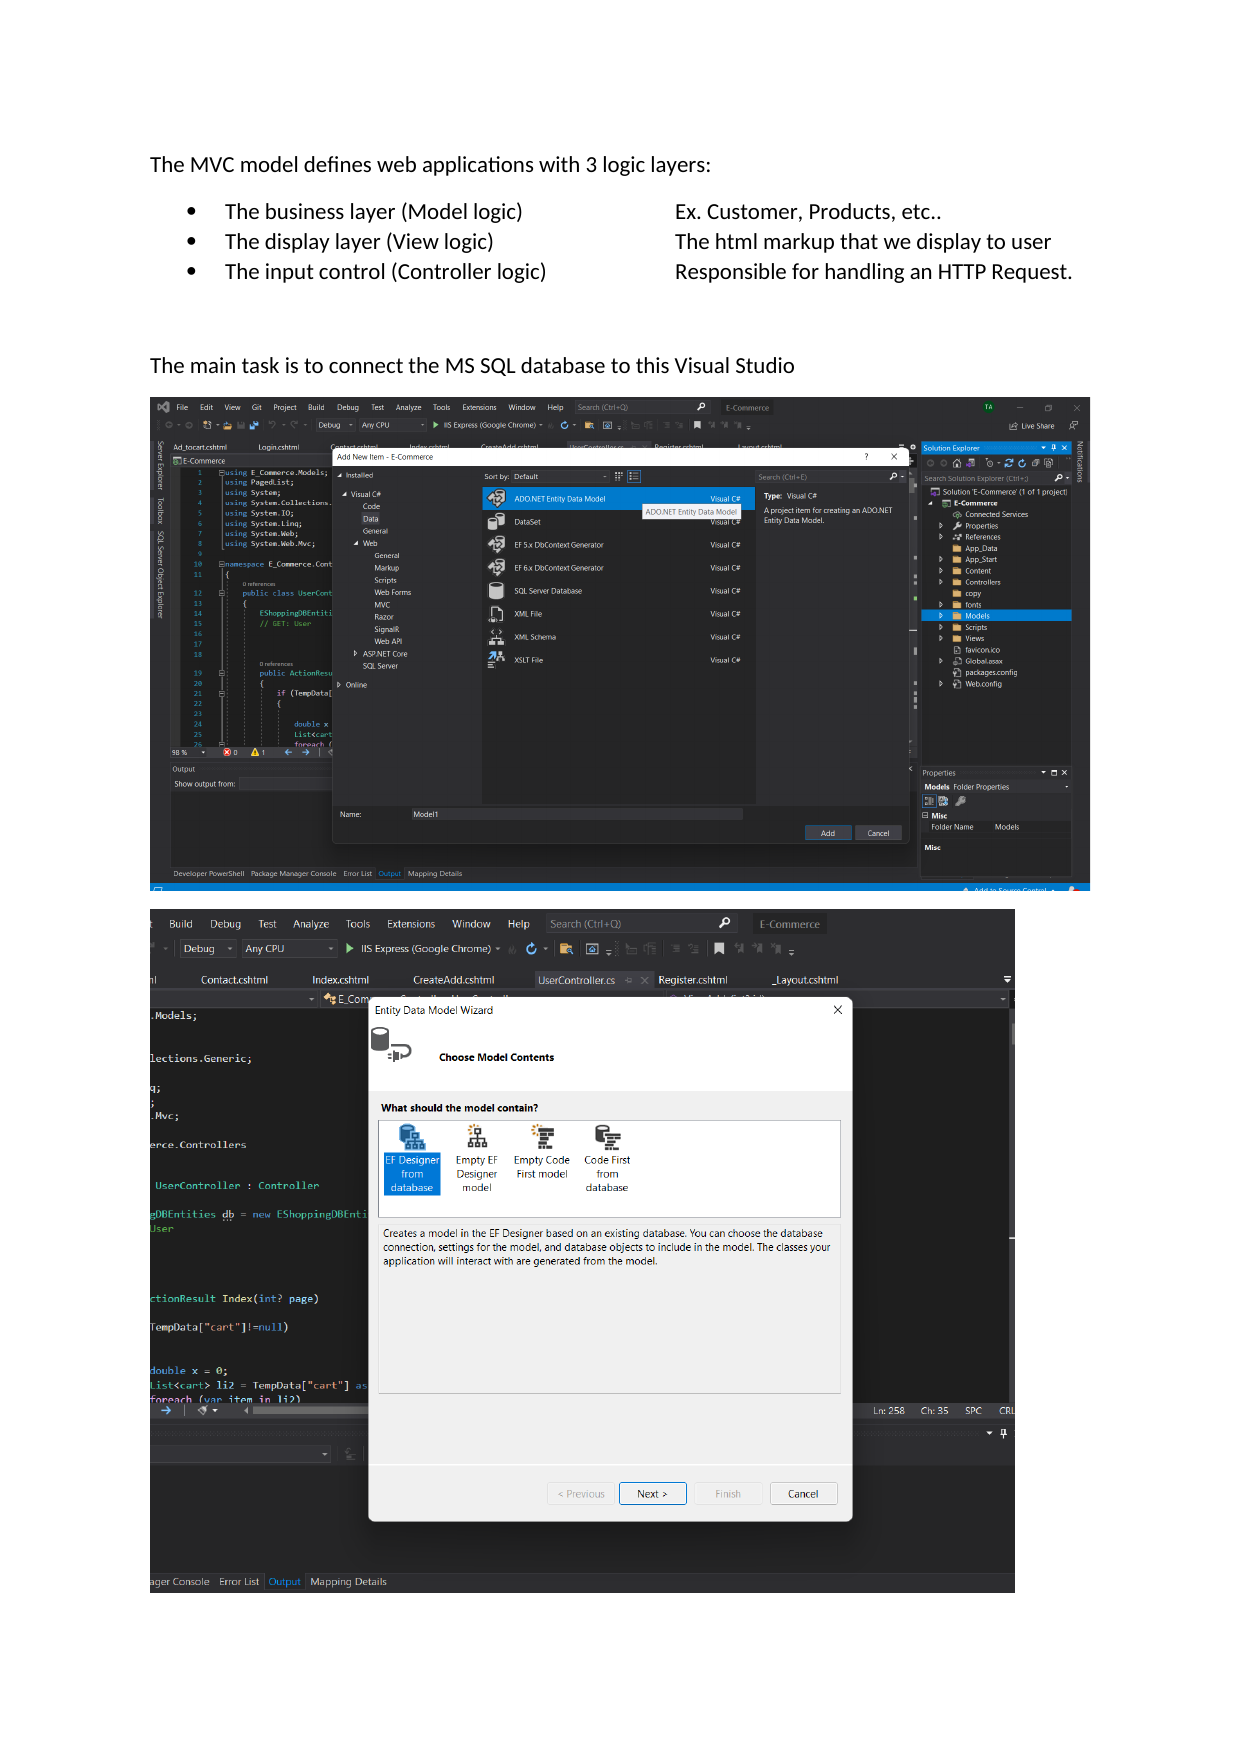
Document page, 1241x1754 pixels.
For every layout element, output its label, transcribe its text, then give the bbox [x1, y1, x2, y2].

list The input control (Controller logic) Responsible for handling an HTTP Request. [187, 257, 1090, 285]
picture [150, 397, 1091, 891]
list The business layer (Model logic) Ex. Customer, Products, etc.. [187, 197, 1090, 225]
list The display layer (View logic) The html markup that we display to user [187, 227, 1090, 255]
text The MVC model defines web applications with 3 logic layers: [150, 150, 1090, 178]
text The main task is to connect the MS SQL database to this Visual Studio [150, 351, 1090, 379]
picture [150, 909, 1015, 1593]
